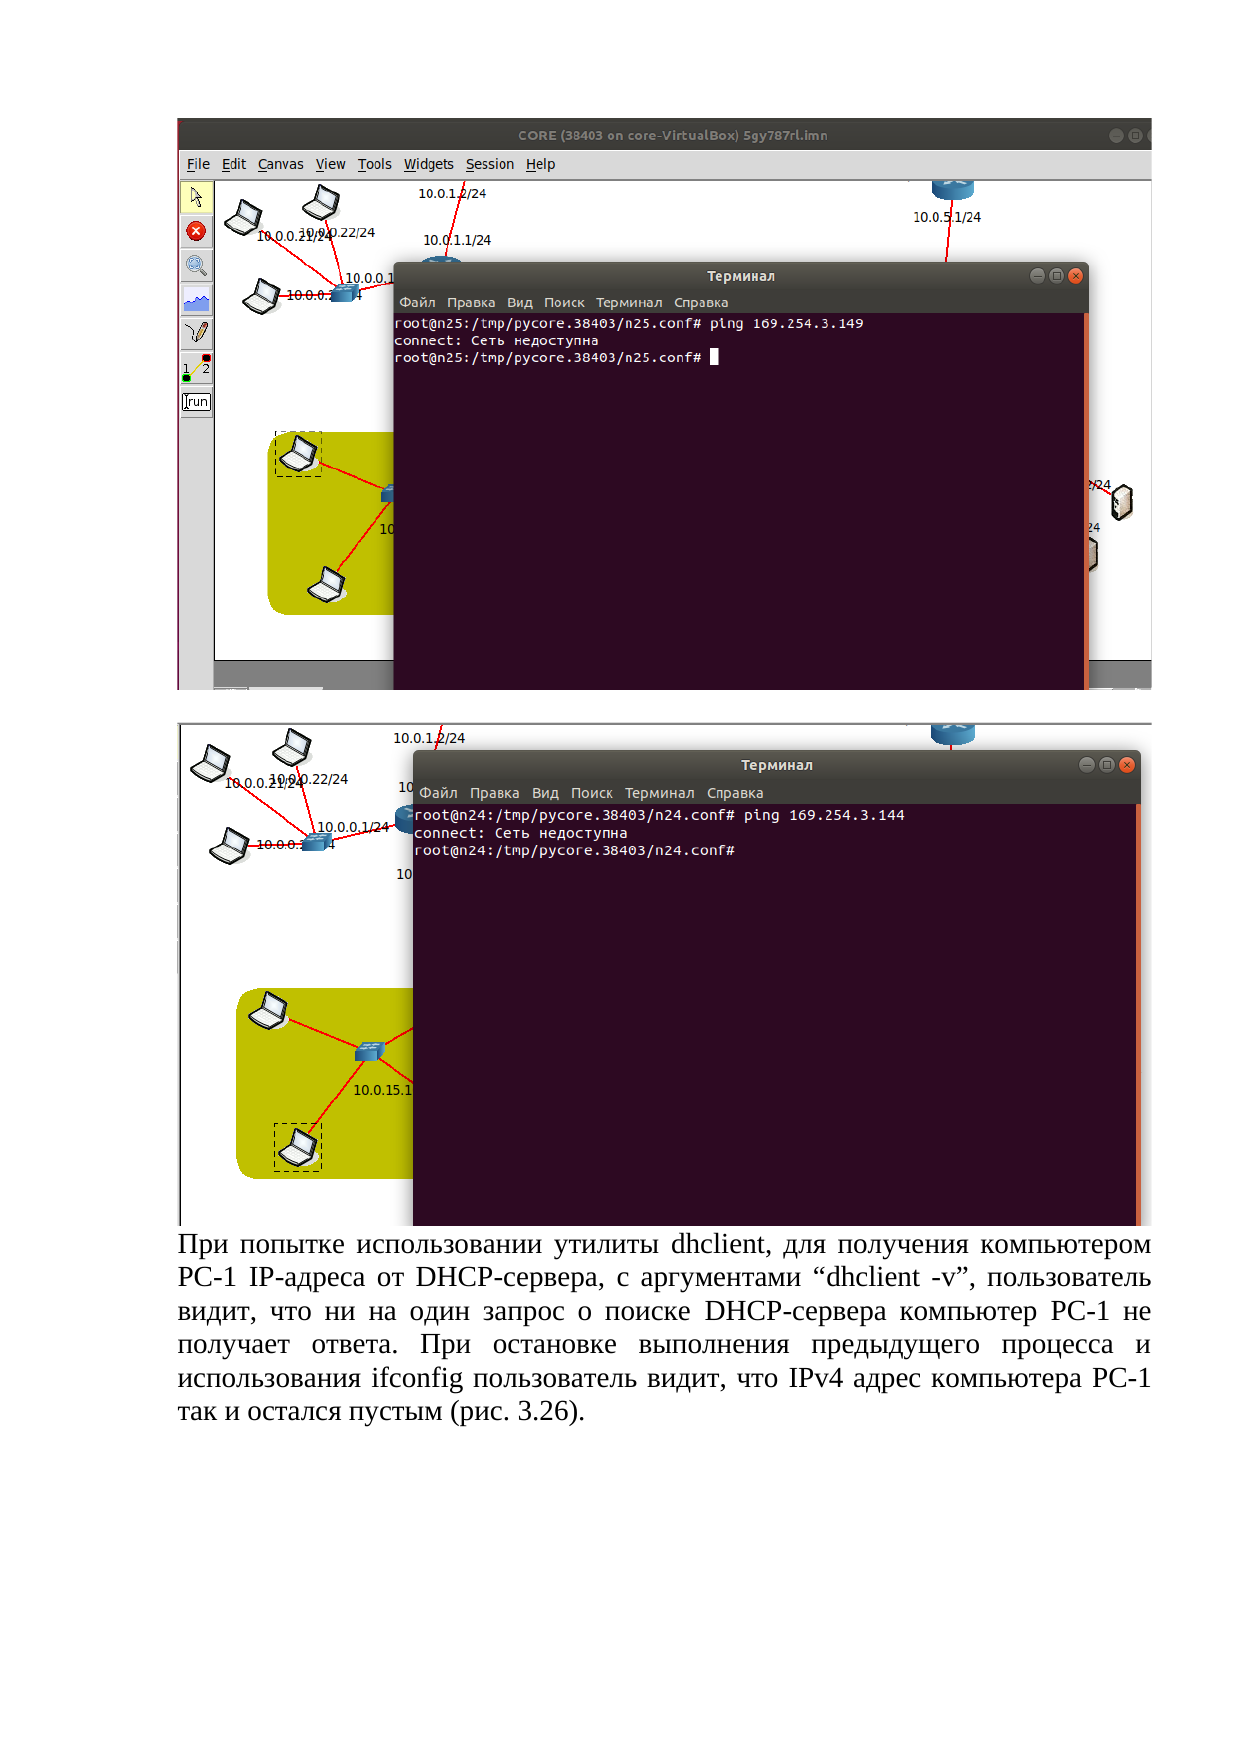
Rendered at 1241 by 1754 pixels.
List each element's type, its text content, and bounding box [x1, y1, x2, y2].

picture [177, 118, 1152, 690]
picture [177, 722, 1152, 1226]
text При попытке использовании утилиты dhclient, для получения компьютером PC-1 IP-адреса от DHCP-сервера, с аргументами “dhclient -v”, пользователь видит, что ни на один запрос о поиске DHCP-сервера компьютер PC-1 не получает ответа. При остановке выполнения предыдущего процесса и использования ifconfig пользователь видит, что IPv4 адрес компьютера PC-1 так и остался пустым (рис. 3.26). [177, 1226, 1152, 1427]
